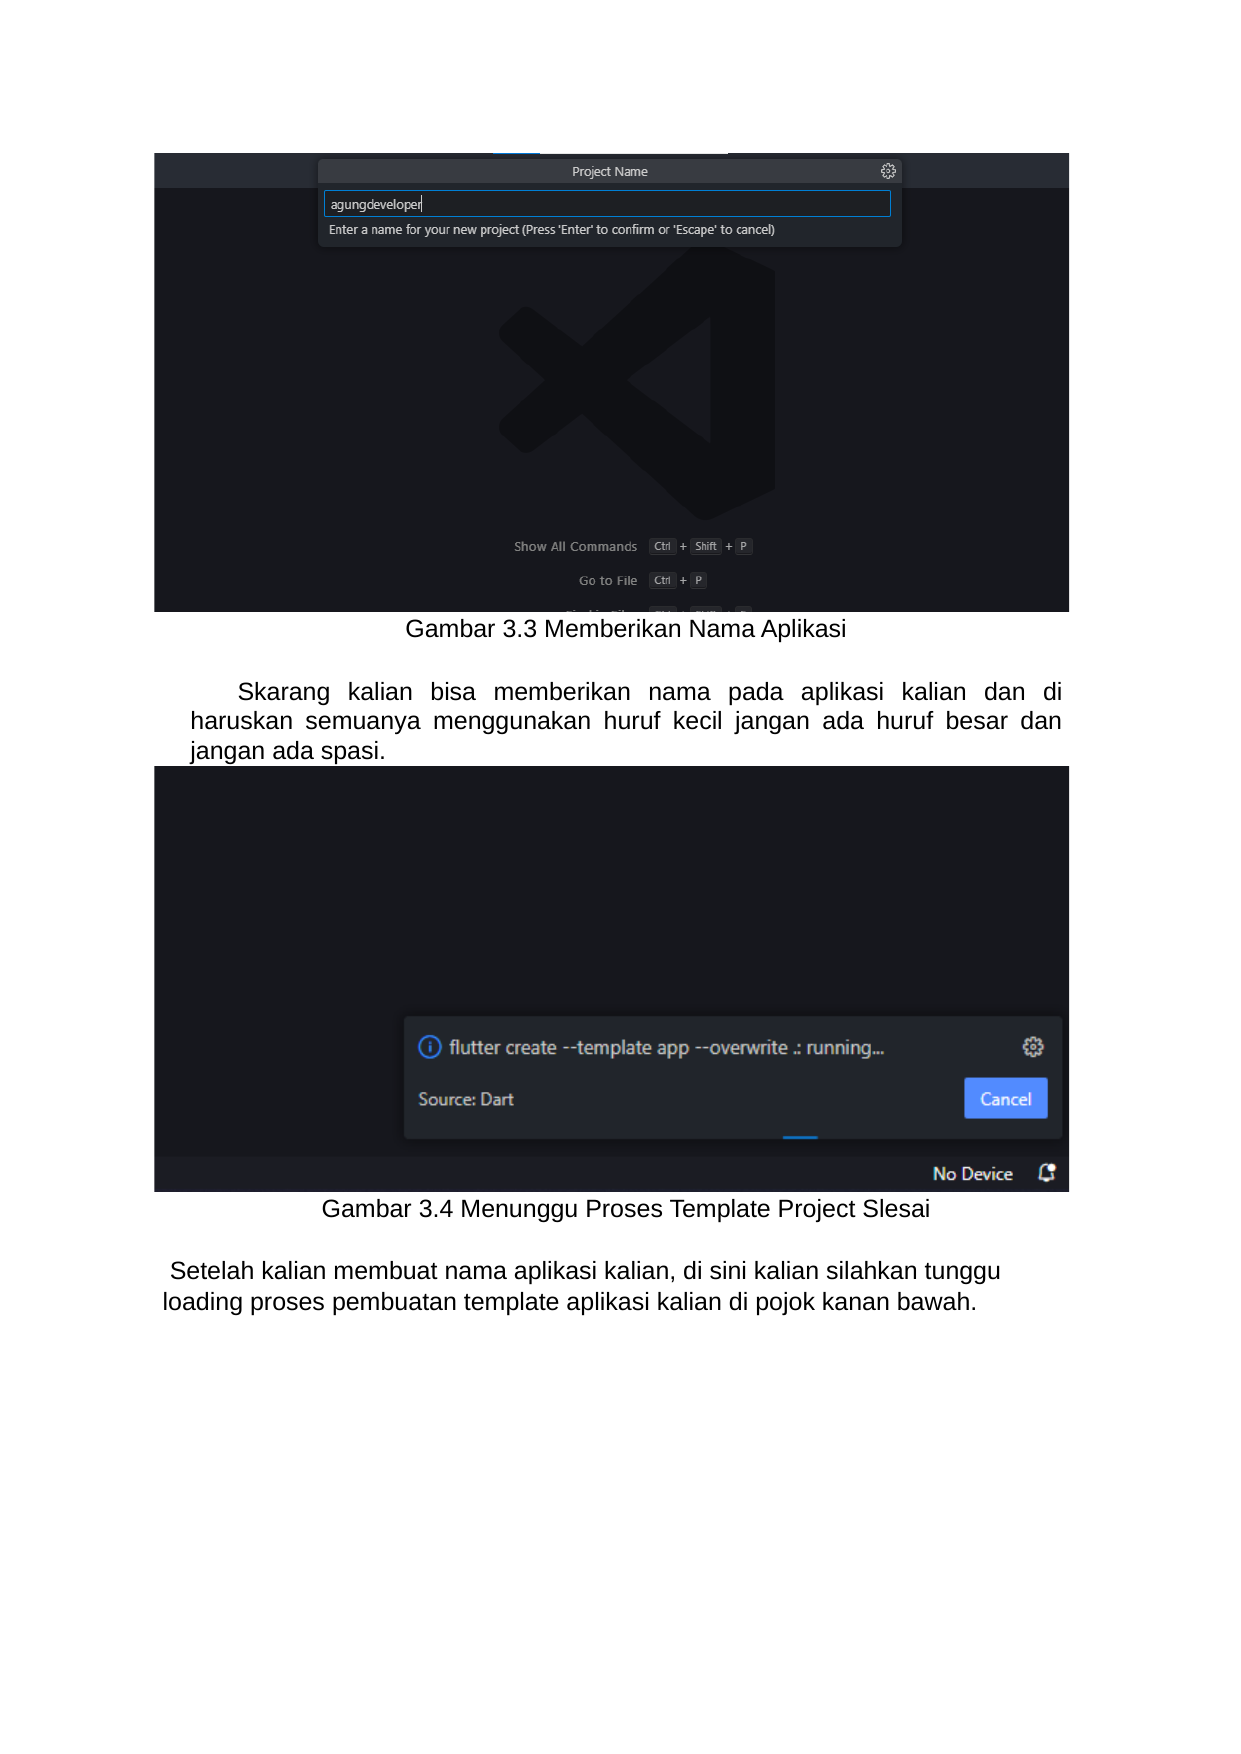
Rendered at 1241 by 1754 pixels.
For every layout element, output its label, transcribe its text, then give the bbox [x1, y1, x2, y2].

text Setelah kalian membuat nama aplikasi kalian, di sini kalian silahkan tunggu loading proses pembuatan template aplikasi kalian di pojok kanan bawah. [162, 1256, 1069, 1316]
picture [154, 766, 1070, 1192]
subtitle Gambar 3.3 Memberikan Nama Aplikasi [193, 614, 1059, 643]
subtitle Gambar 3.4 Menunggu Proses Template Project Slesai [193, 1194, 1060, 1223]
text Skarang kalian bisa memberikan nama pada aplikasi kalian dan di haruskan semuanya menggunakan huruf kecil jangan ada huruf besar dan jangan ada spasi. [190, 676, 1063, 765]
picture [154, 153, 1070, 612]
